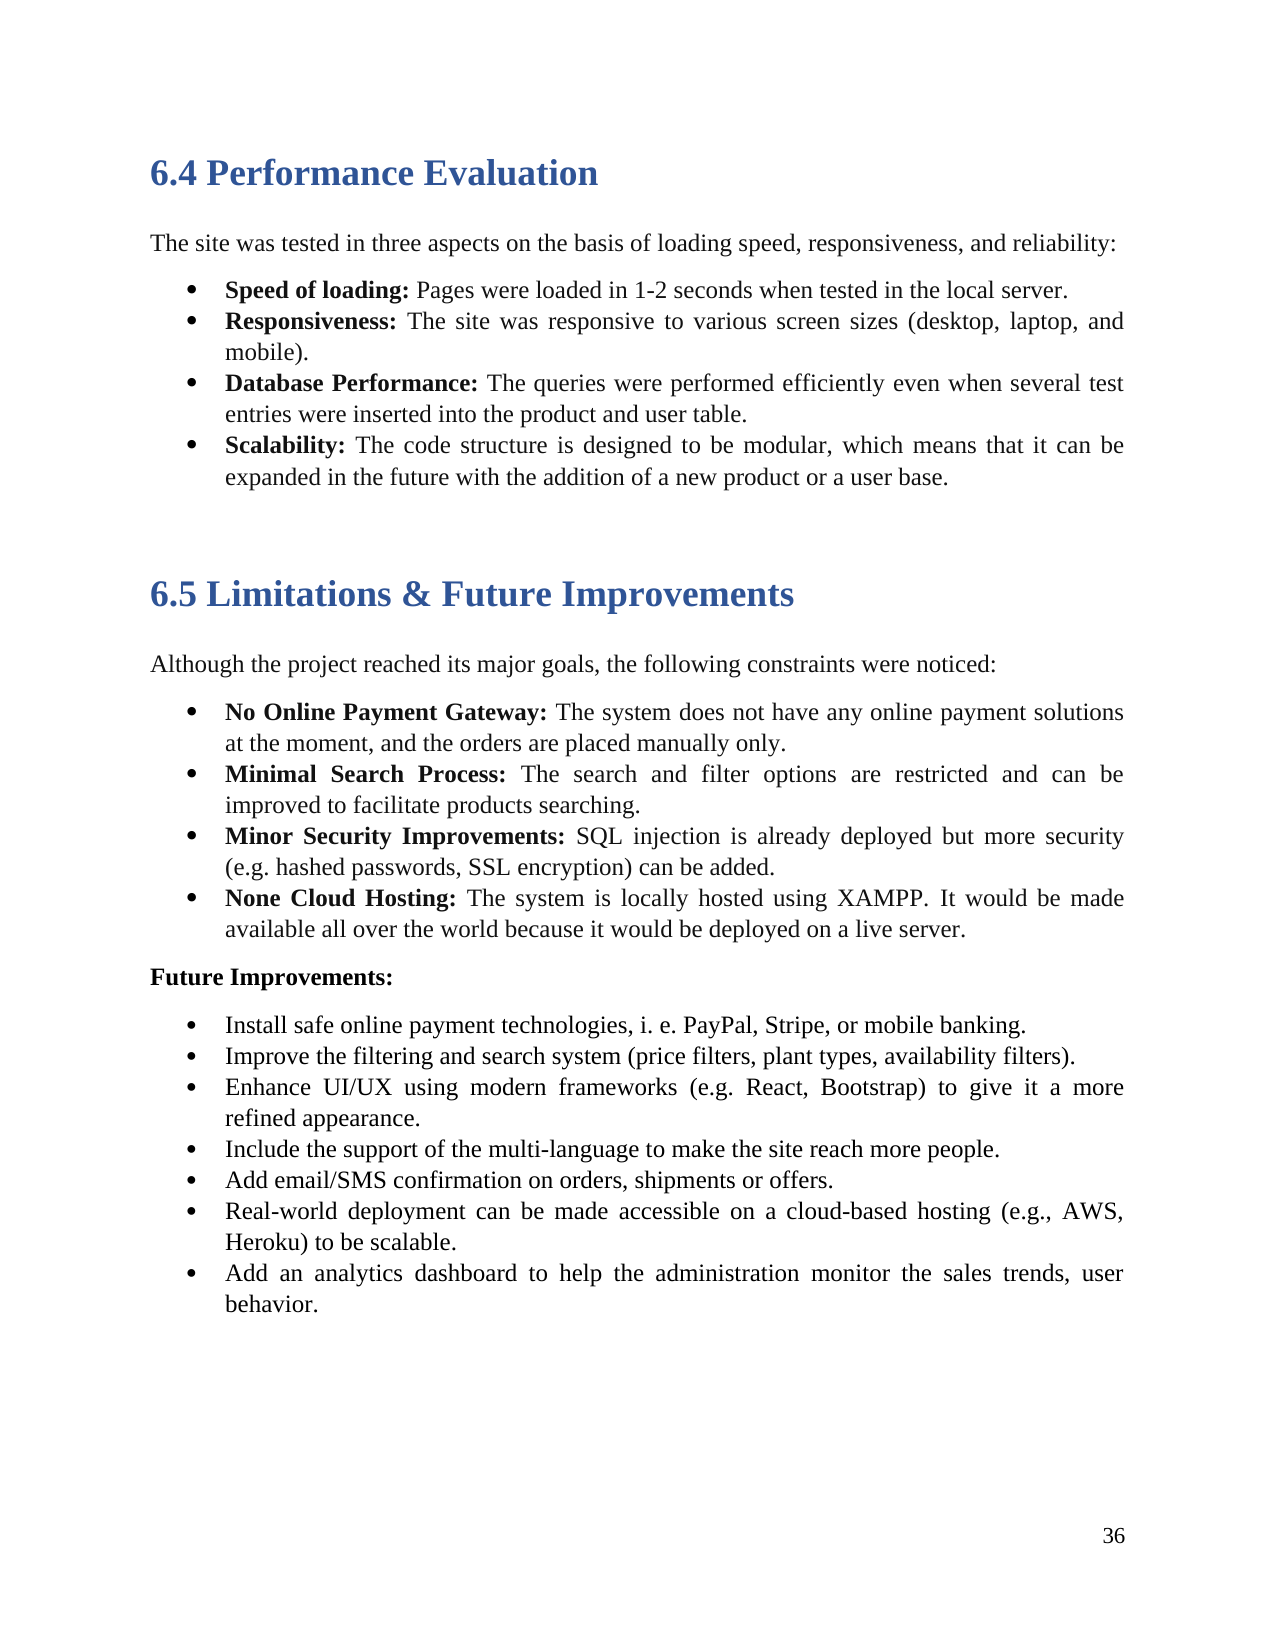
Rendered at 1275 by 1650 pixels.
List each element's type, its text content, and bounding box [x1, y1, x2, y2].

subtitle 6.4 Performance Evaluation [150, 150, 1125, 193]
list Scalability: The code structure is designed to be modular, which means that it can be expanded in the future with the addition of a new product or a user base. [187, 431, 1125, 490]
list Minimal Search Process: The search and filter options are restricted and can be improved to facilitate products searching. [187, 759, 1125, 819]
list Speed of loading: Pages were loaded in 1-2 seconds when tested in the local server. [187, 275, 1125, 304]
list Real-world deployment can be made accessible on a cloud-based hosting (e.g., AWS, Heroku) to be scalable. [187, 1196, 1125, 1256]
list Responsiveness: The site was responsive to various screen sizes (desktop, laptop, and mobile). [187, 306, 1125, 366]
list Enhance UI/UX using modern frameworks (e.g. React, Bootstrap) to give it a more refined appearance. [187, 1072, 1125, 1132]
list Add an analytics dashboard to help the administration monitor the sales trends, user behavior. [187, 1258, 1125, 1346]
list Install safe online payment technologies, i. e. PayPal, Stripe, or mobile banking. [187, 1010, 1125, 1038]
list Database Performance: The queries were performed efficiently even when several test entries were inserted into the product and user table. [187, 368, 1125, 428]
list Include the support of the multi-language to make the site reach more people. [187, 1134, 1125, 1163]
text The site was tested in three aspects on the basis of loading speed, responsiveness, and reliability: [150, 228, 1125, 256]
text Although the project reached its major goals, the following constraints were noticed: [150, 649, 1125, 678]
list None Cloud Hosting: The system is locally hosted using XAMPP. It would be made available all over the world because it would be deployed on a live server. [187, 883, 1125, 943]
list No Online Payment Gateway: The system does not have any online payment solutions at the moment, and the orders are placed manually only. [187, 697, 1125, 757]
list Improve the filtering and search system (price filters, plant types, availability filters). [187, 1041, 1125, 1069]
text Future Improvements: [150, 962, 1125, 991]
list Minor Security Improvements: SQL injection is already deployed but more security (e.g. hashed passwords, SSL encryption) can be added. [187, 821, 1125, 881]
subtitle 6.5 Limitations & Future Improvements [150, 572, 1125, 615]
list Add email/SMS confirmation on orders, shipments or offers. [187, 1165, 1125, 1194]
